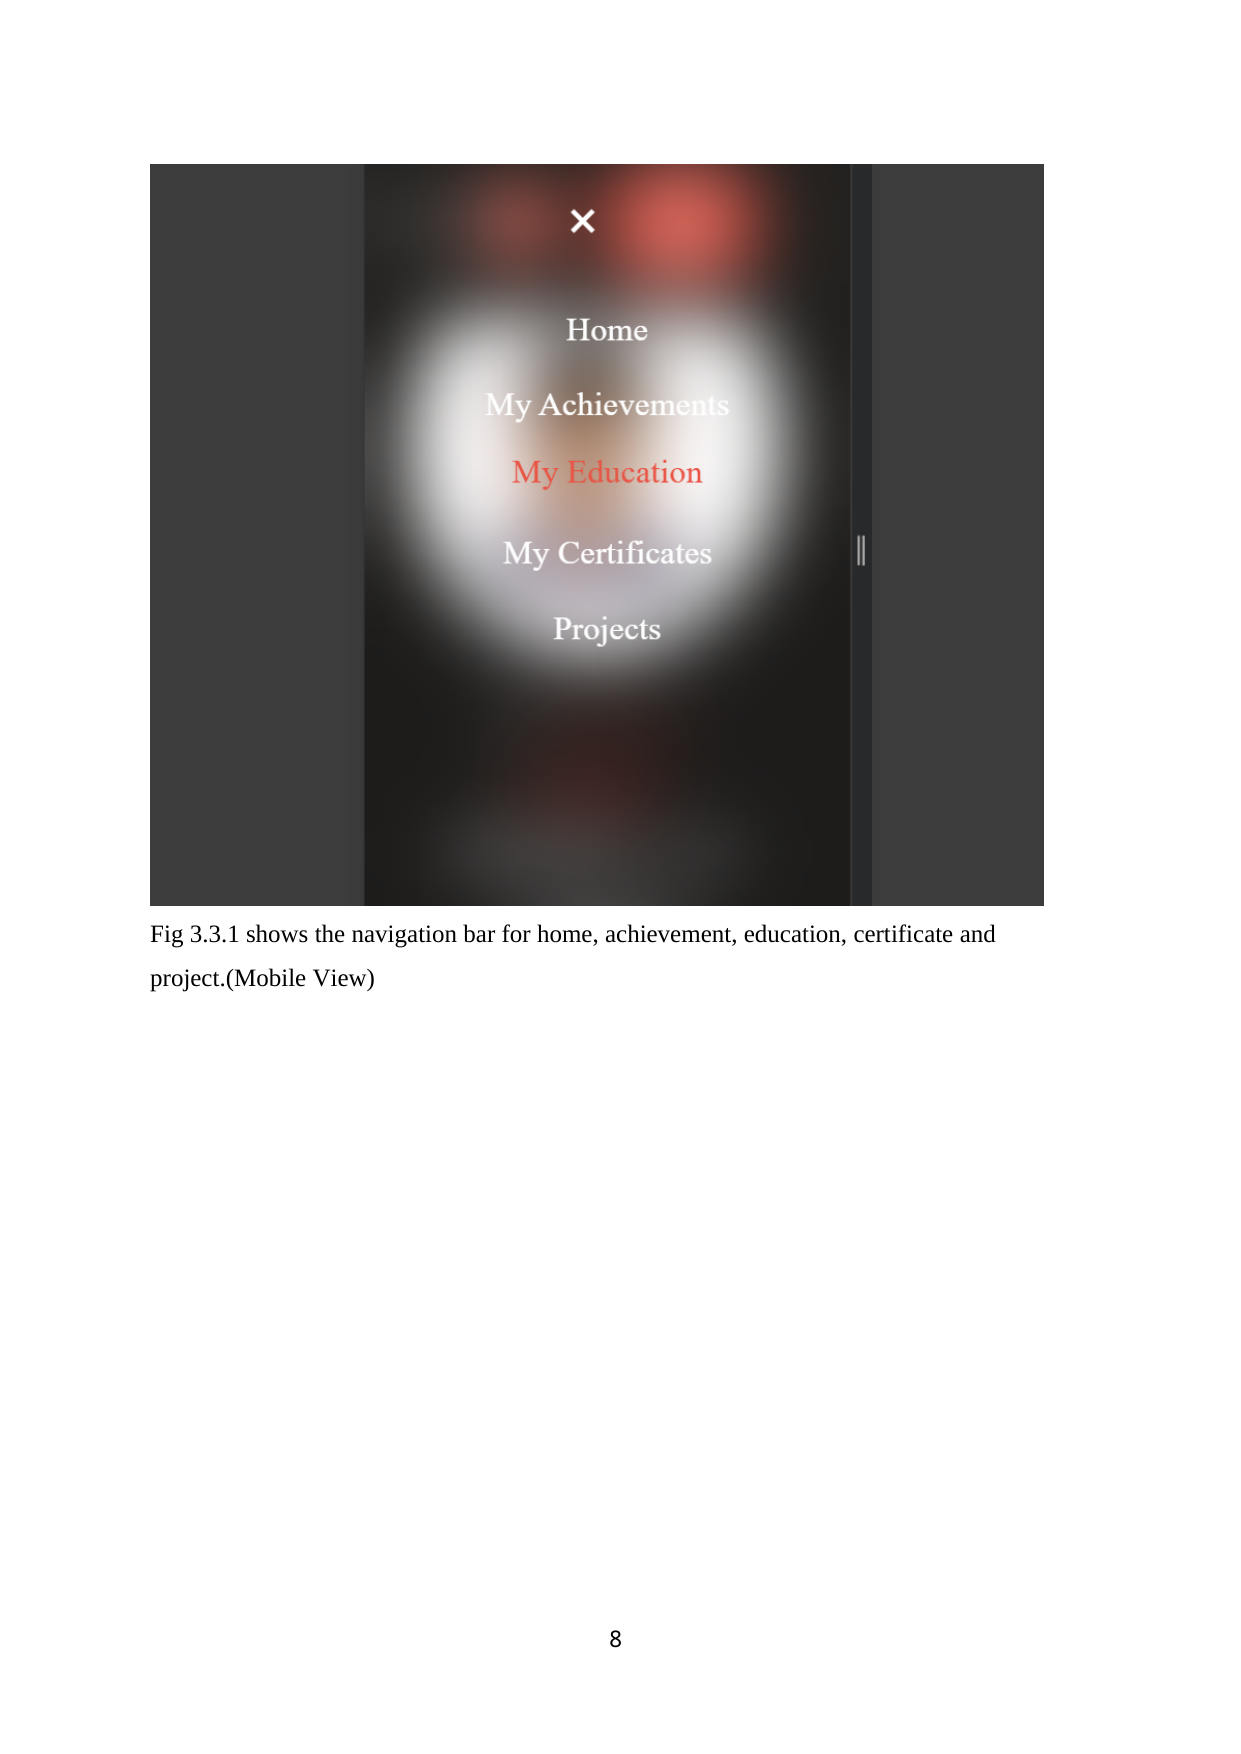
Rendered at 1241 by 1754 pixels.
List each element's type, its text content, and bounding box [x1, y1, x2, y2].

picture [150, 164, 1044, 906]
